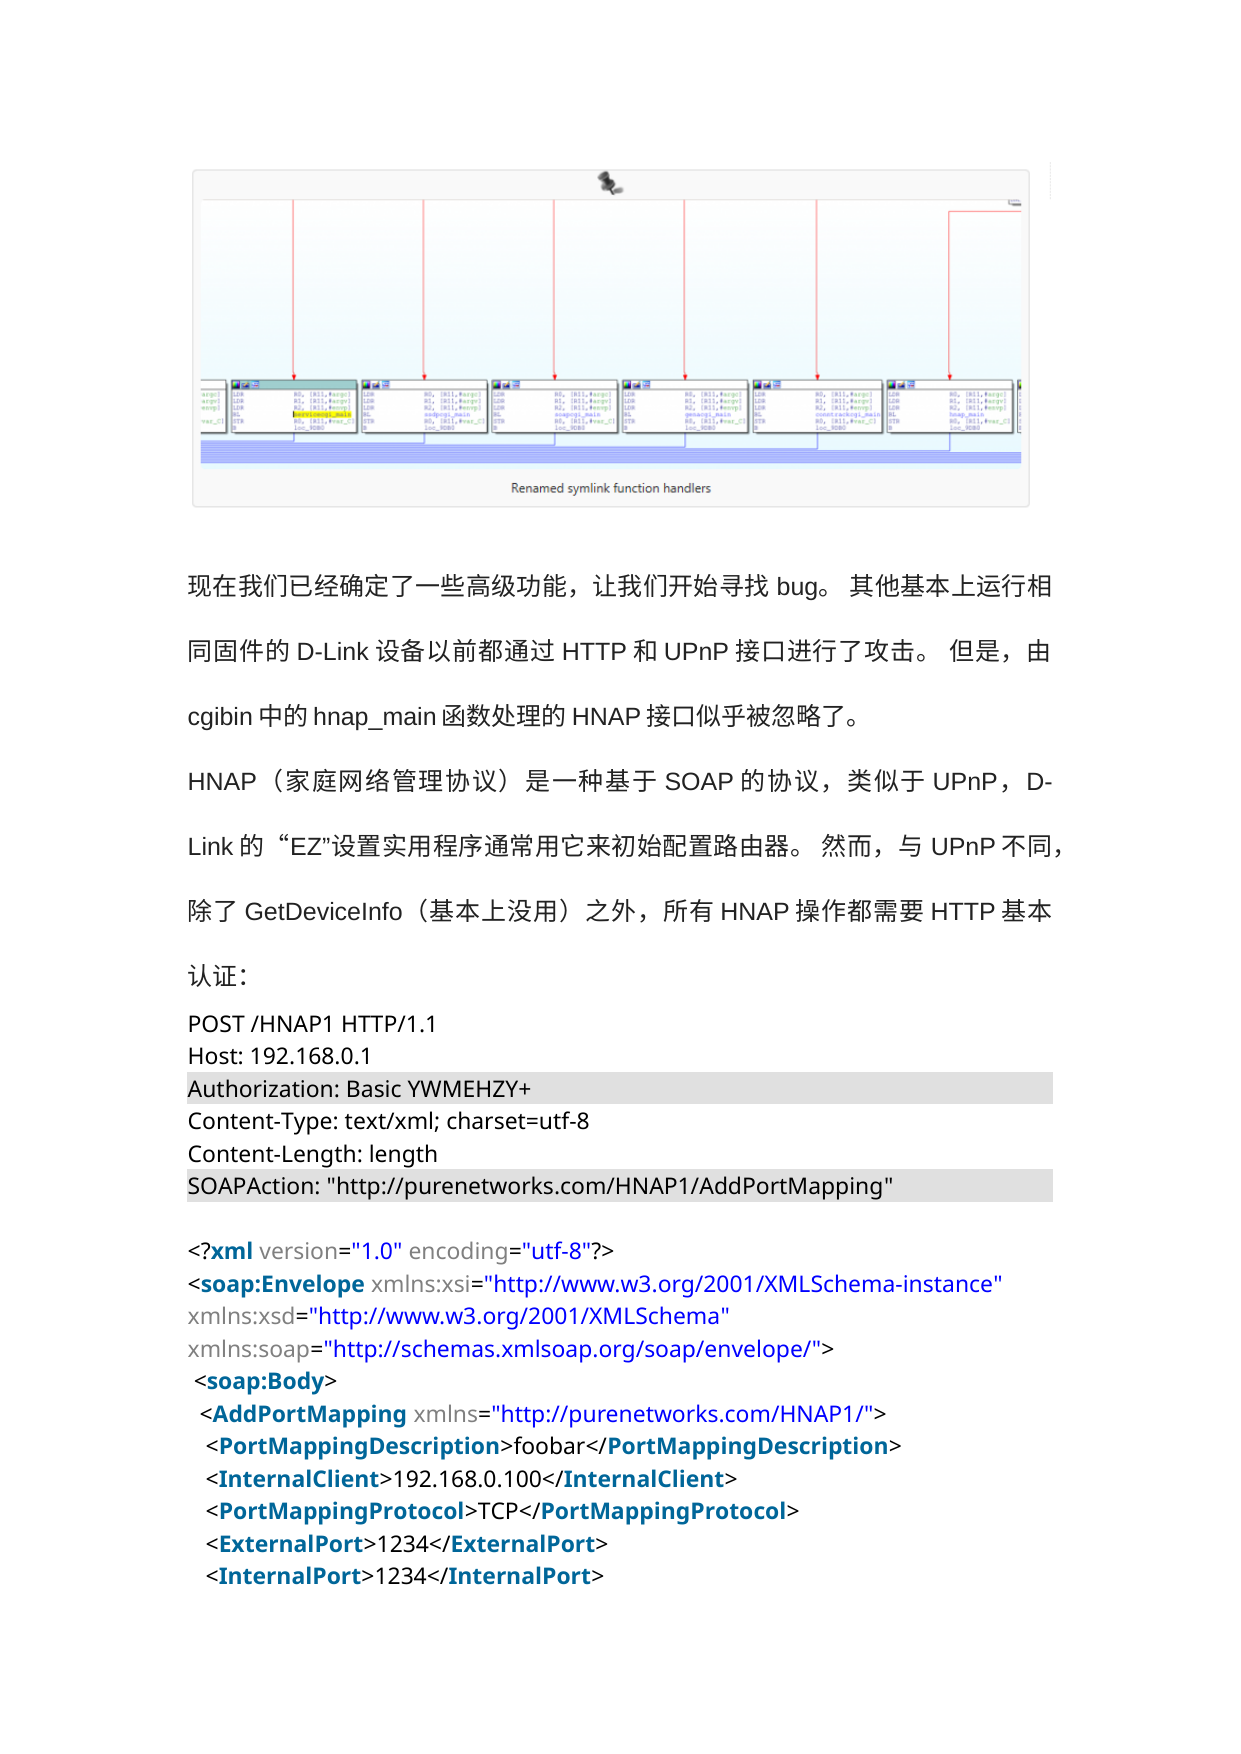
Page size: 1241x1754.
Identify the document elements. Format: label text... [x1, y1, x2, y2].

text Content-Length: length [187, 1137, 1053, 1169]
text <InternalClient>192.168.0.100</InternalClient> [187, 1462, 1053, 1494]
text POST /HNAP1 HTTP/1.1 [187, 1007, 1053, 1039]
text <PortMappingDescription>foobar</PortMappingDescription> [187, 1429, 1053, 1462]
text <PortMappingProtocol>TCP</PortMappingProtocol> [187, 1494, 1053, 1527]
text Content-Type: text/xml; charset=utf-8 [187, 1104, 1053, 1137]
text Authorization: Basic YWMEHZY+ [187, 1072, 1053, 1104]
text <soap:Body> [187, 1364, 1053, 1397]
text <soap:Envelope xmlns:xsi="http://www.w3.org/2001/XMLSchema-instance" xmlns:xsd="http://www.w3.org/2001/XMLSchema" xmlns:soap="http://schemas.xmlsoap.org/soap/envelope/"> [187, 1267, 1053, 1364]
text 现在我们已经确定了一些高级功能，让我们开始寻找bug。 其他基本上运行相同固件的D-Link设备以前都通过HTTP和UPnP接口进行了攻击。 但是，由cgibin中的hnap_main函数处理的HNAP接口似乎被忽略了。 HNAP（家庭网络管理协议）是一种基于SOAP的协议，类似于UPnP，D-Link的“EZ”设置实用程序通常用它来初始配置路由器。 然而，与UPnP不同，除了GetDeviceInfo（基本上没用）之外，所有HNAP操作都需要HTTP基本认证： [187, 552, 1053, 1007]
text <?xml version="1.0" encoding="utf-8"?> [187, 1234, 1053, 1267]
picture [187, 162, 1052, 517]
text <AddPortMapping xmlns="http://purenetworks.com/HNAP1/"> [187, 1397, 1053, 1429]
text Host: 192.168.0.1 [187, 1039, 1053, 1072]
text <ExternalPort>1234</ExternalPort> [187, 1527, 1053, 1559]
text <InternalPort>1234</InternalPort> [187, 1559, 1053, 1592]
text SOAPAction: "http://purenetworks.com/HNAP1/AddPortMapping" [187, 1169, 1053, 1202]
